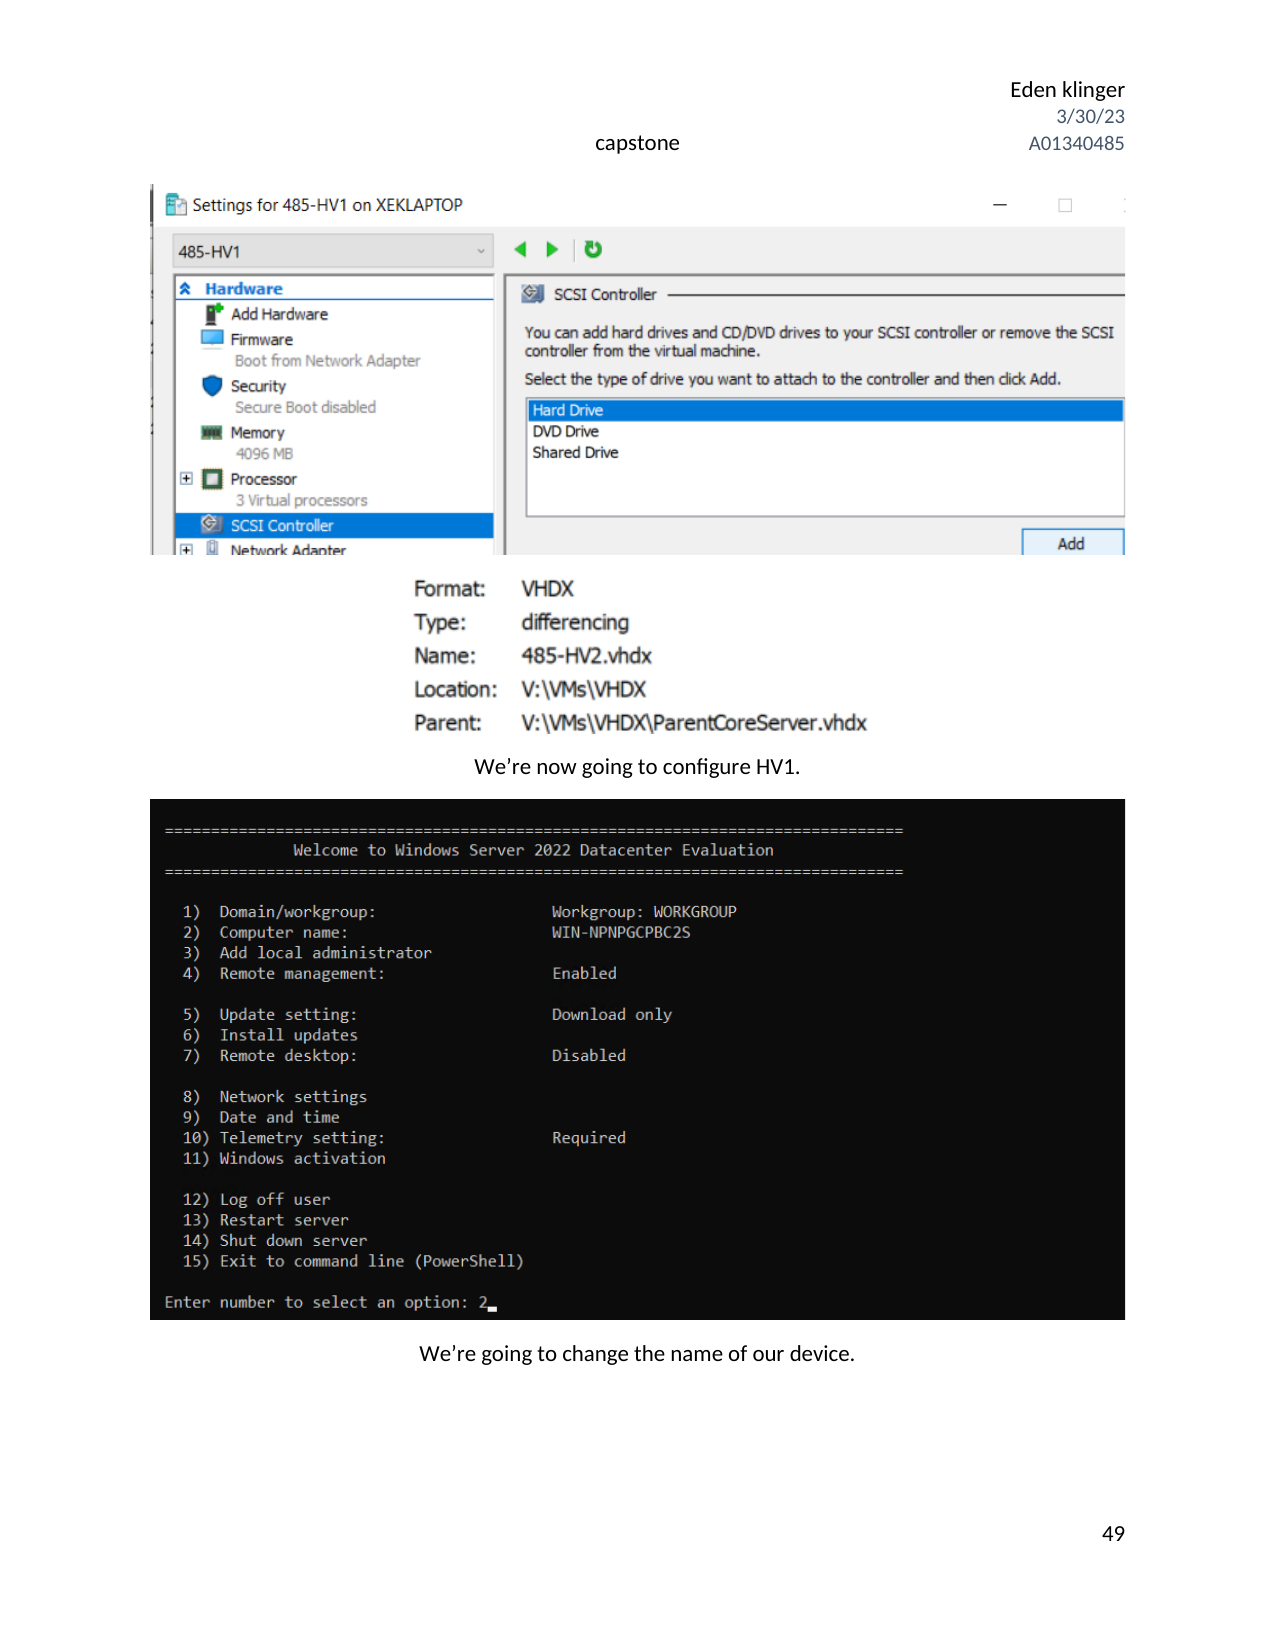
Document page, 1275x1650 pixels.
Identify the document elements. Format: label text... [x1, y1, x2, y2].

picture [150, 184, 1125, 555]
text We’re going to change the name of our device. [150, 1339, 1125, 1367]
picture [150, 799, 1125, 1320]
text We’re now going to configure HV1. [150, 752, 1125, 780]
picture [403, 573, 872, 734]
